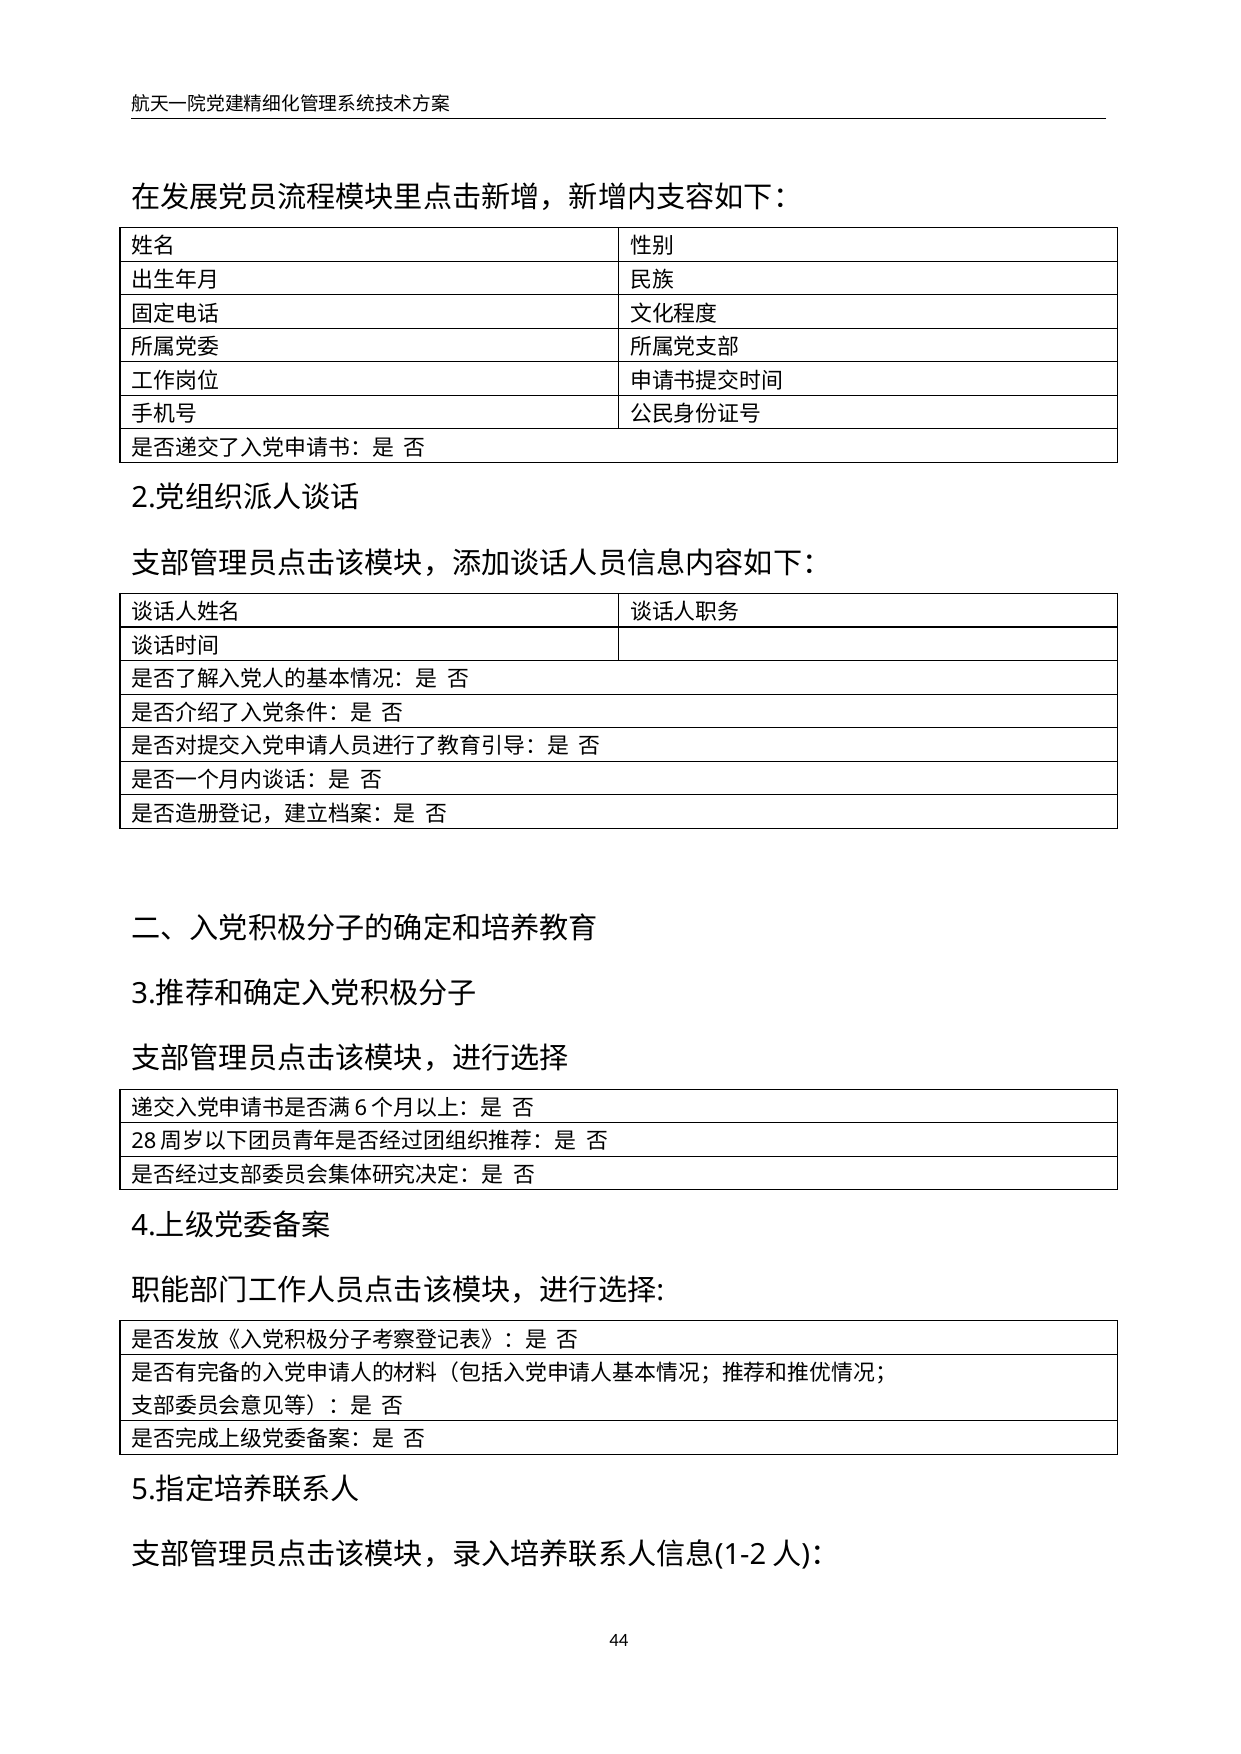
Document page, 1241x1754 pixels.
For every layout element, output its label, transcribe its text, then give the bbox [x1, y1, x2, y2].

table_header 谈话人职务 [619, 594, 1117, 626]
table_header 是否发放《入党积极分子考察登记表》：是 否 [121, 1321, 1117, 1354]
table_cell 所属党支部 [619, 329, 1117, 361]
table_cell 是否递交了入党申请书：是 否 [121, 429, 1117, 462]
table_cell 是否一个月内谈话：是 否 [121, 762, 1117, 794]
text 支部管理员点击该模块，录入培养联系人信息(1-2人)： [131, 1519, 1106, 1584]
table_cell 出生年月 [121, 262, 618, 294]
table_header 谈话人姓名 [121, 594, 618, 626]
text 2.党组织派人谈话 [131, 463, 1106, 528]
text 3.推荐和确定入党积极分子 [131, 959, 1106, 1024]
table_cell 所属党委 [121, 329, 618, 361]
table_cell 申请书提交时间 [619, 362, 1117, 395]
table_cell 公民身份证号 [619, 396, 1117, 428]
text 在发展党员流程模块里点击新增，新增内支容如下： [131, 162, 1106, 227]
table_cell 固定电话 [121, 295, 618, 328]
table_cell 是否了解入党人的基本情况：是 否 [121, 661, 1117, 693]
table_cell 是否造册登记，建立档案：是 否 [121, 795, 1117, 828]
text 职能部门工作人员点击该模块，进行选择: [131, 1255, 1106, 1320]
table_cell 文化程度 [619, 295, 1117, 328]
table_cell 28周岁以下团员青年是否经过团组织推荐：是 否 [121, 1123, 1117, 1156]
text 支部管理员点击该模块，进行选择 [131, 1024, 1106, 1089]
table_header 姓名 [121, 228, 618, 261]
table_header 性别 [619, 228, 1117, 261]
table_cell 是否完成上级党委备案：是 否 [121, 1421, 1117, 1453]
table_cell 工作岗位 [121, 362, 618, 395]
table_cell 谈话时间 [121, 628, 618, 660]
table_cell 民族 [619, 262, 1117, 294]
table_cell 是否有完备的入党申请人的材料（包括入党申请人基本情况；推荐和推优情况； 支部委员会意见等）：是 否 [121, 1355, 1117, 1420]
table_header 递交入党申请书是否满6个月以上：是 否 [121, 1090, 1117, 1122]
table_cell 是否对提交入党申请人员进行了教育引导：是 否 [121, 728, 1117, 761]
table_cell 手机号 [121, 396, 618, 428]
text 二、入党积极分子的确定和培养教育 [131, 894, 1106, 959]
table_cell [619, 628, 1117, 660]
table_cell 是否介绍了入党条件：是 否 [121, 695, 1117, 727]
text 支部管理员点击该模块，添加谈话人员信息内容如下： [131, 528, 1106, 593]
table_cell 是否经过支部委员会集体研究决定：是 否 [121, 1157, 1117, 1189]
text 5.指定培养联系人 [131, 1455, 1106, 1519]
text 4.上级党委备案 [131, 1190, 1106, 1255]
